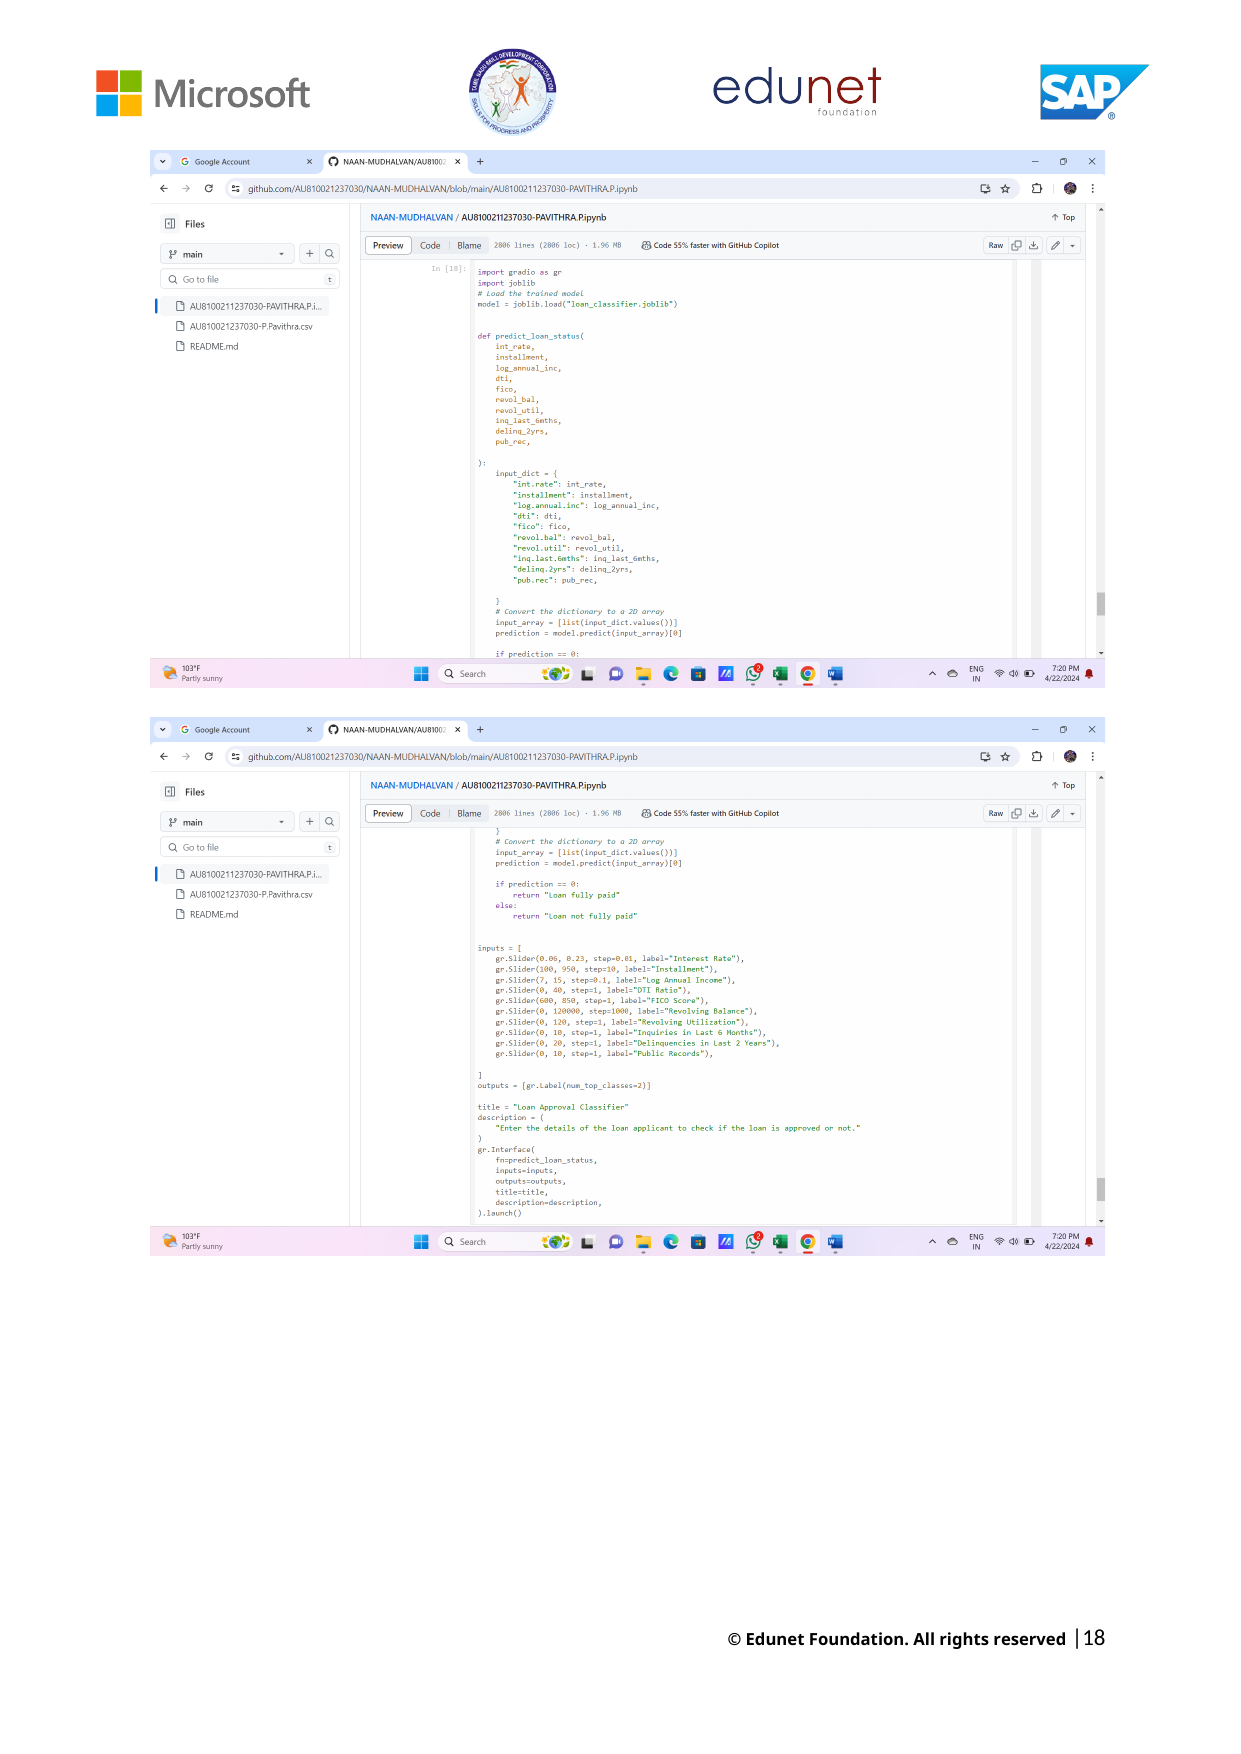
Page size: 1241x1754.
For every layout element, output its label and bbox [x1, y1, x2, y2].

picture [706, 60, 889, 122]
picture [150, 150, 1106, 688]
picture [150, 717, 1106, 1256]
picture [1039, 63, 1151, 121]
picture [466, 45, 558, 137]
picture [91, 65, 316, 121]
